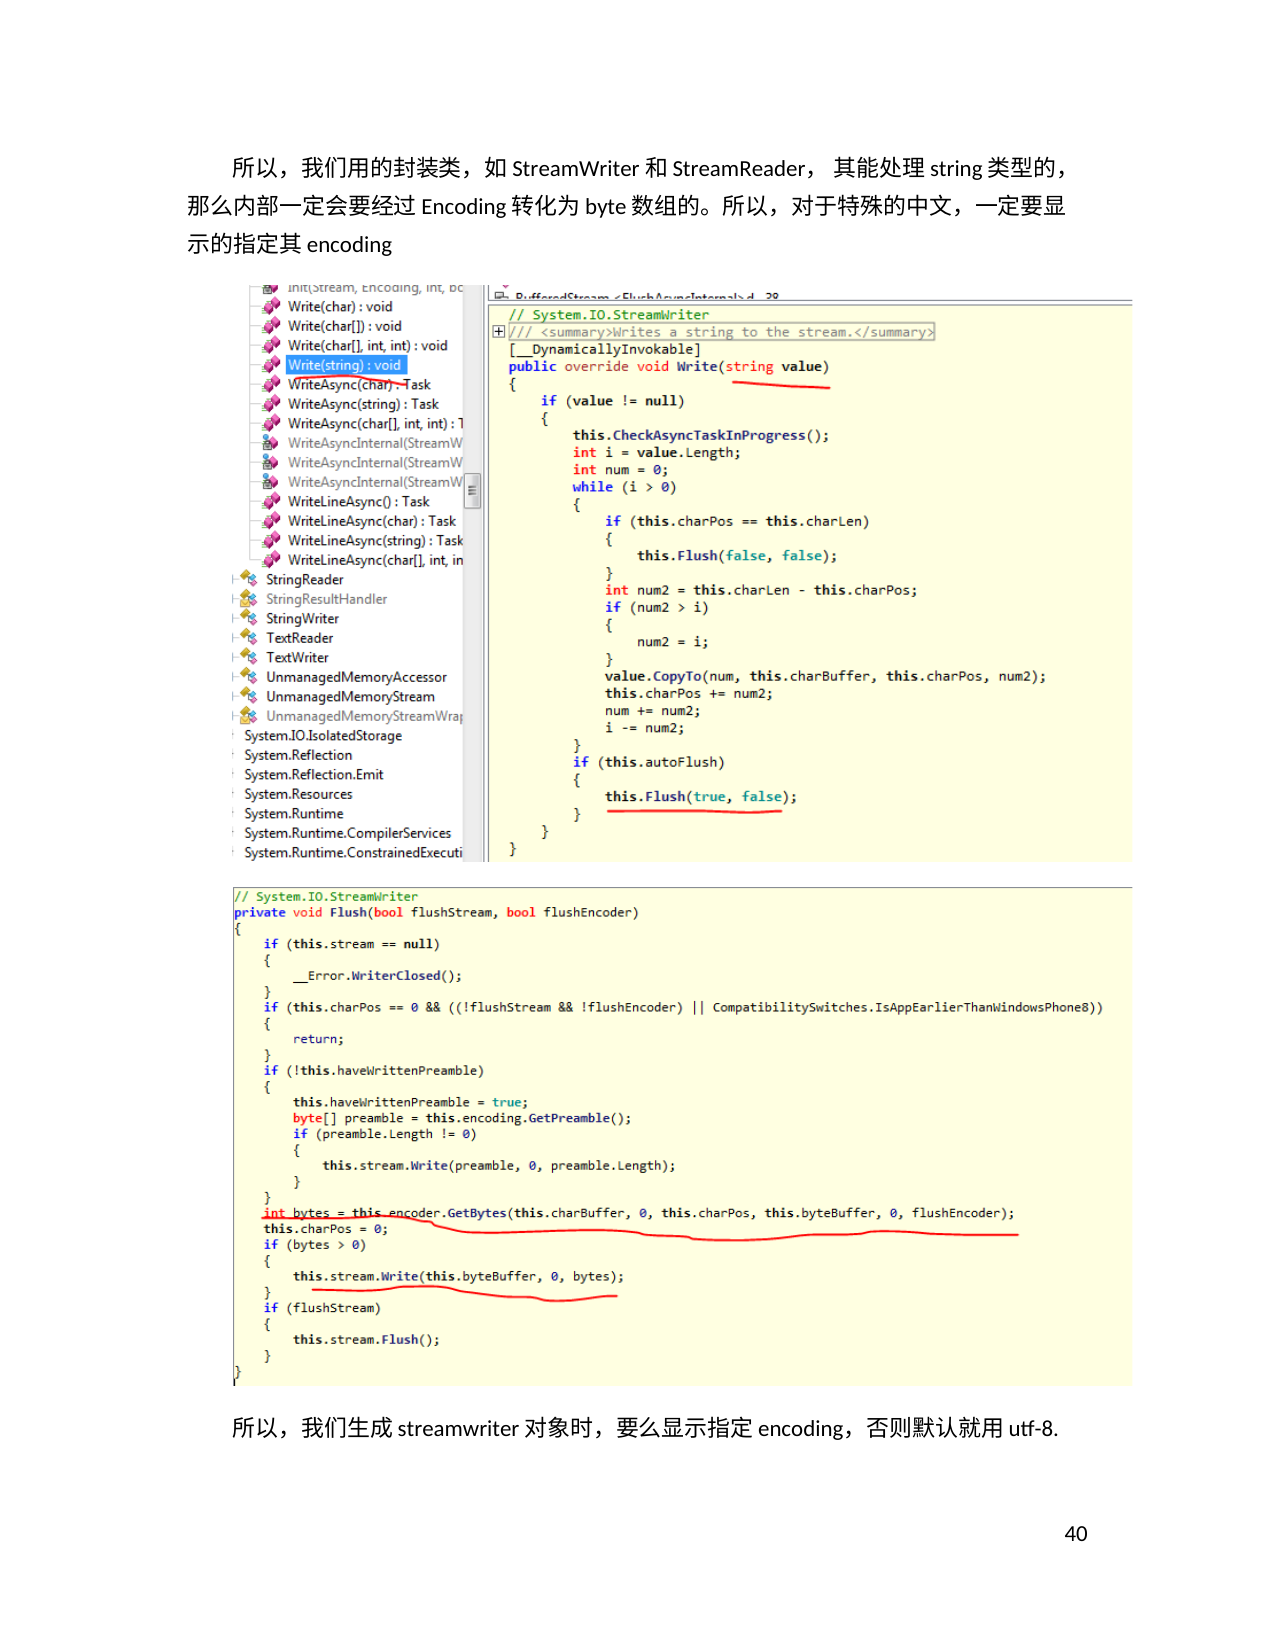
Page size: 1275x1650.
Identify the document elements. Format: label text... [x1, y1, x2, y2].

text 所以，我们用的封装类，如StreamWriter 和StreamReader， 其能处理string类型的，那么内部一定会要经过Encoding 转化为byte数组的。所以，对于特殊的中文，一定要显示的指定其encoding [187, 150, 1087, 259]
text 所以，我们生成streamwriter对象时，要么显示指定encoding，否则默认就用utf-8. [187, 1410, 1087, 1443]
picture [232, 285, 1133, 862]
picture [232, 887, 1133, 1386]
